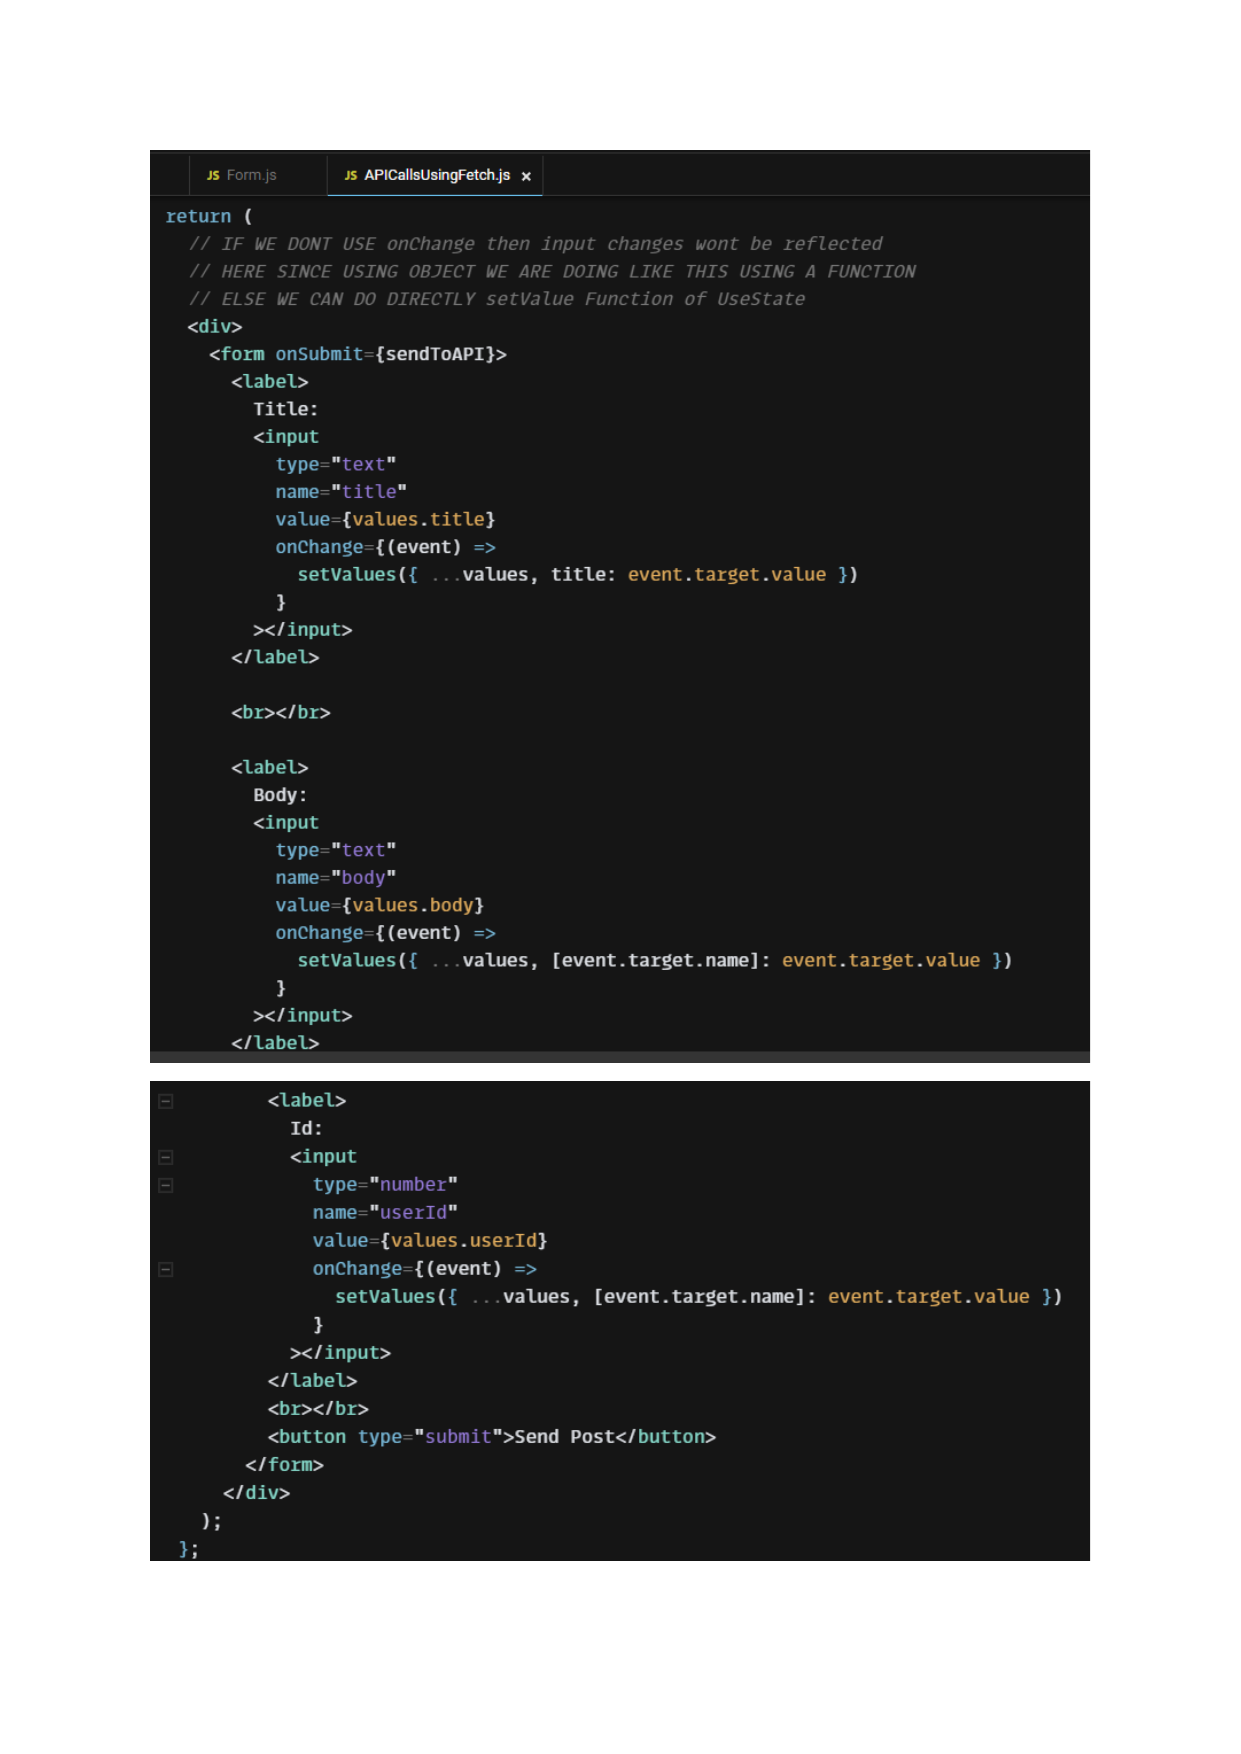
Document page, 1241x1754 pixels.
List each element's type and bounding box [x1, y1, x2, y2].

picture [150, 1081, 1091, 1561]
picture [150, 150, 1091, 1063]
